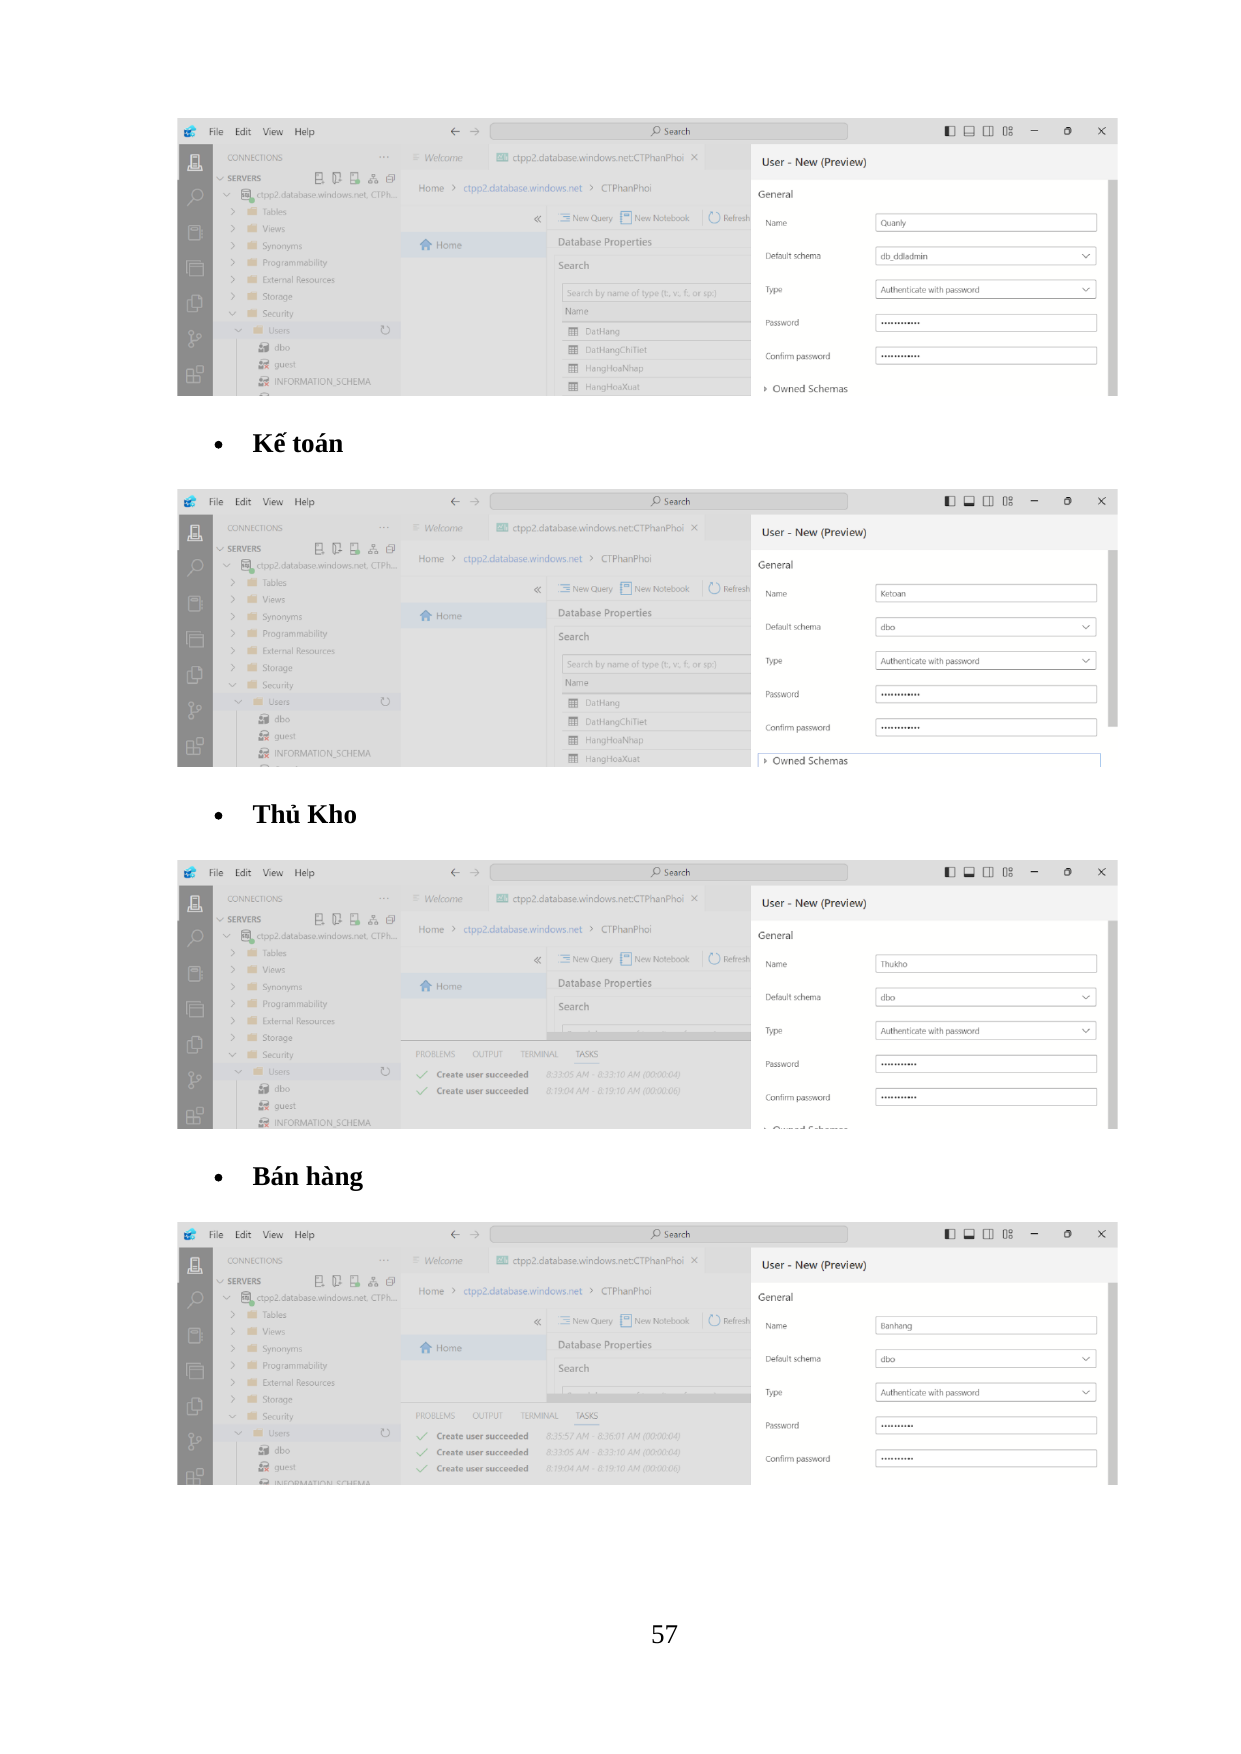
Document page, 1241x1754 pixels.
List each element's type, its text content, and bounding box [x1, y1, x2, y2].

list Kế toán [215, 427, 1152, 458]
picture [177, 860, 1118, 1129]
picture [177, 118, 1118, 396]
list Thủ Kho [215, 798, 1152, 829]
picture [177, 489, 1118, 767]
picture [177, 1222, 1118, 1485]
list Bán hàng [215, 1160, 1152, 1191]
